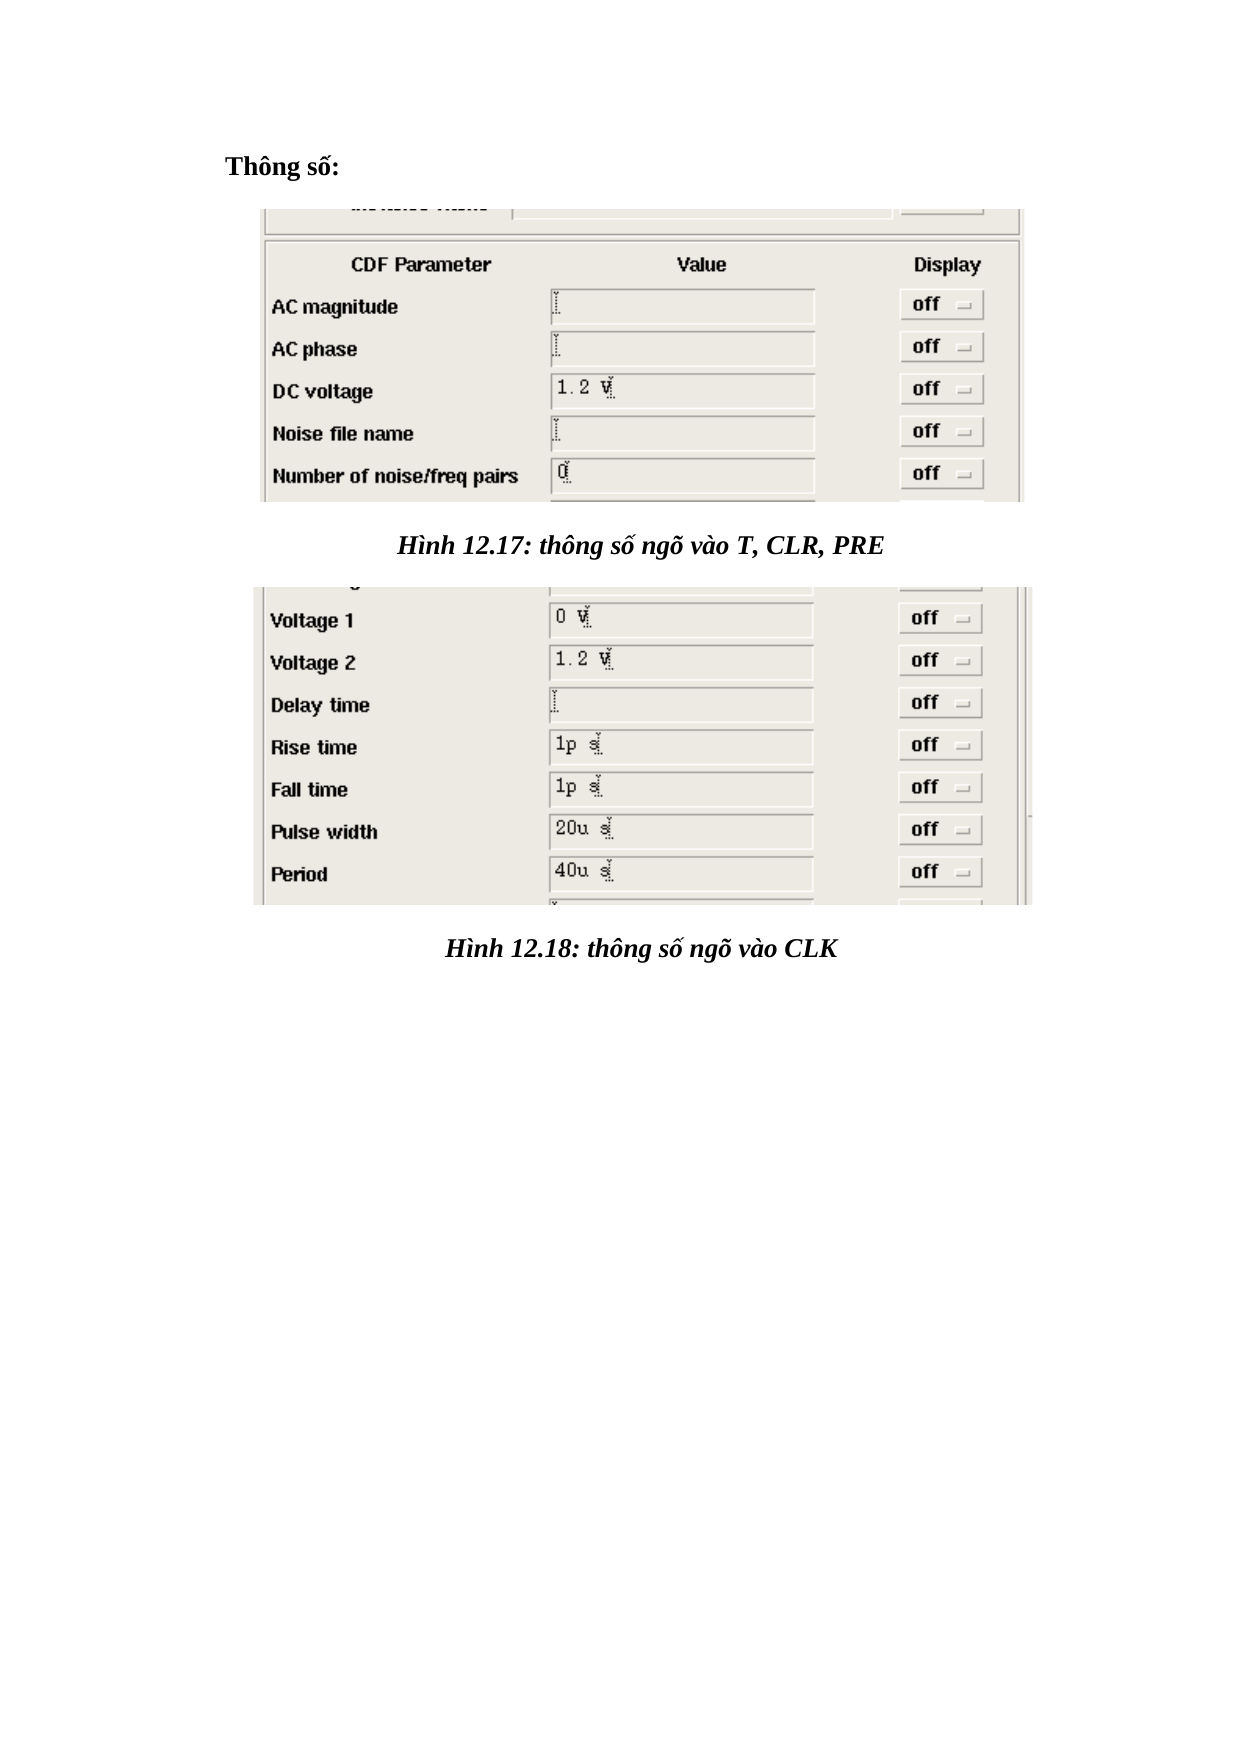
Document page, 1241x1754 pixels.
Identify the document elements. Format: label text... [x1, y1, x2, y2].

text Hình 12.18: thông số ngõ vào CLK [194, 932, 1090, 963]
picture [252, 587, 1033, 905]
text Hình 12.17: thông số ngõ vào T, CLR, PRE [194, 529, 1090, 560]
picture [260, 209, 1025, 502]
text Thông số: [225, 150, 1090, 181]
